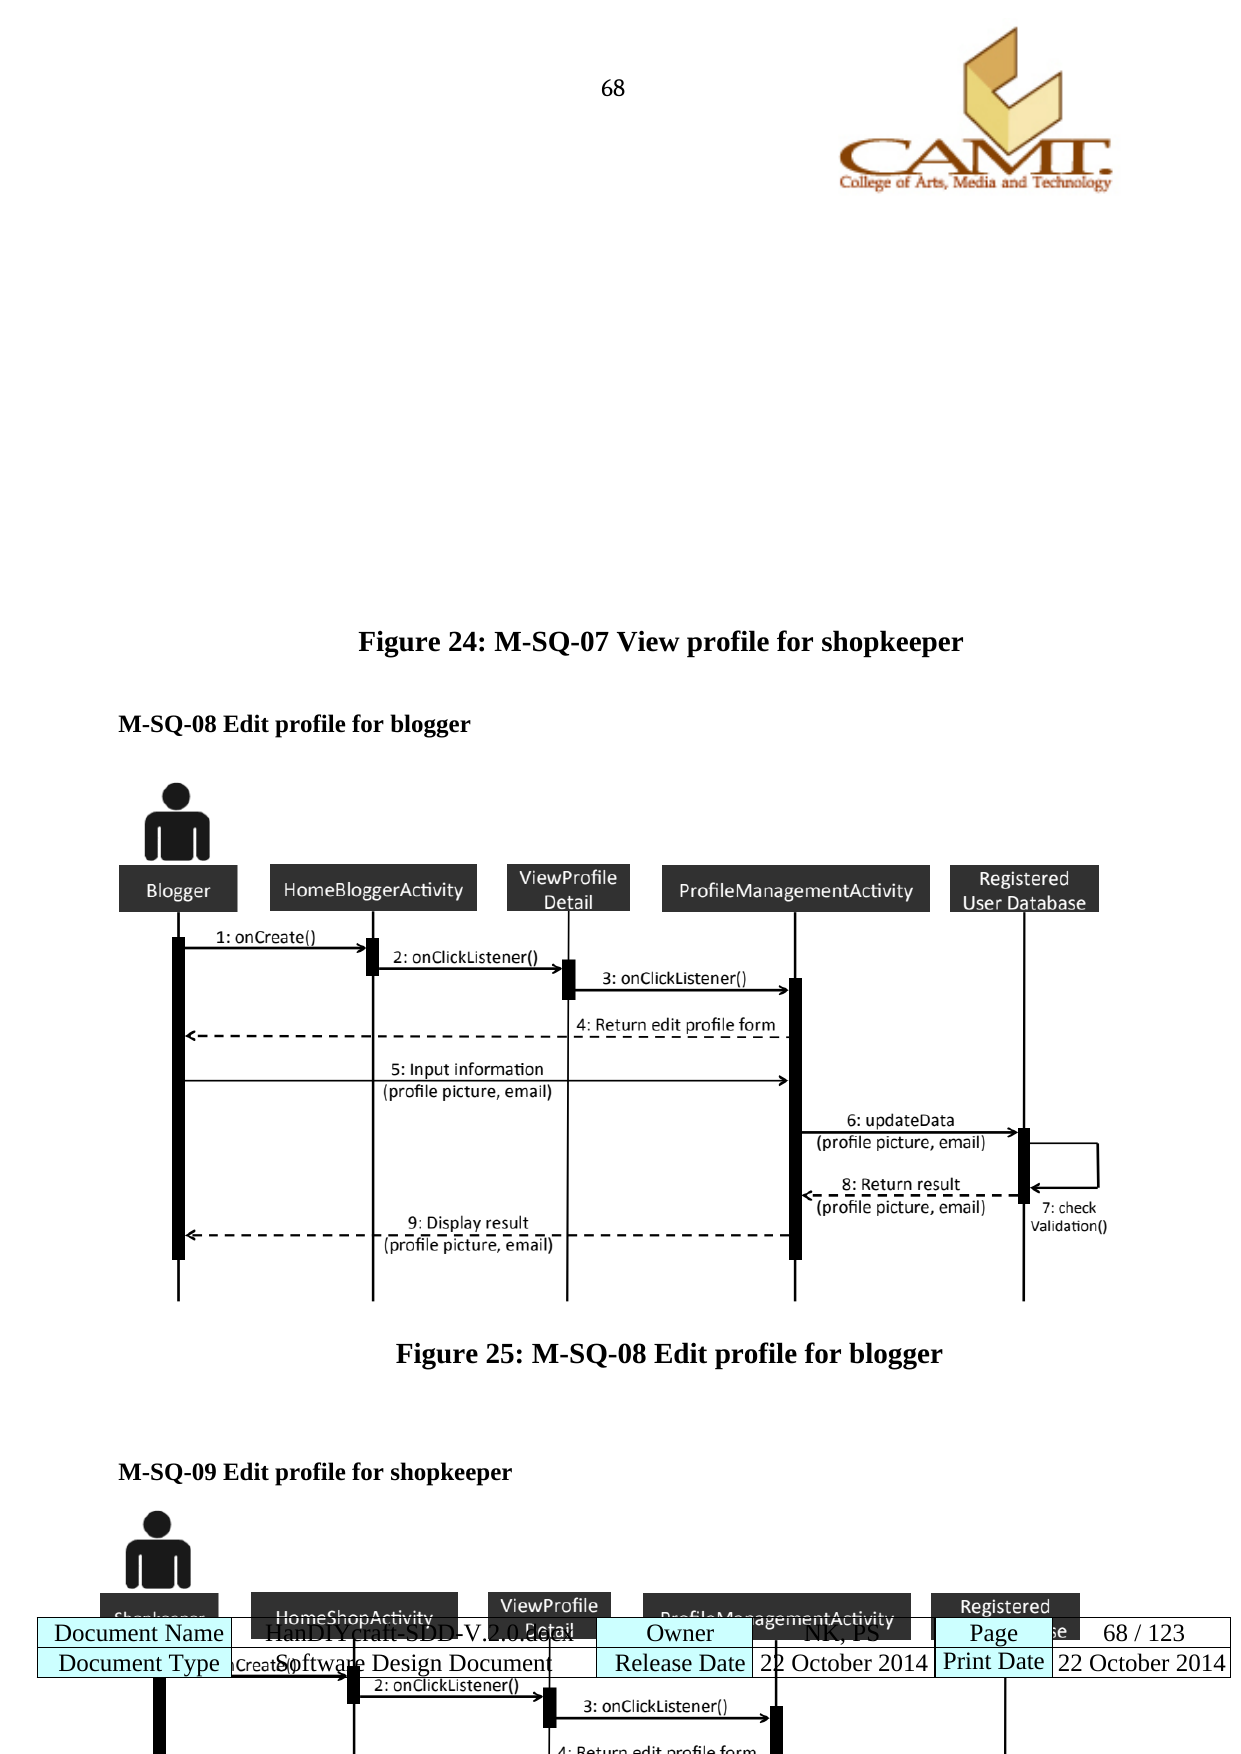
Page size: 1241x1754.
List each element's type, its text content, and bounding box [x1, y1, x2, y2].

text M-SQ-08 Edit profile for blogger [118, 709, 1108, 738]
text M-SQ-09 Edit profile for shopkeeper [118, 1457, 1108, 1486]
picture [755, 18, 1221, 207]
